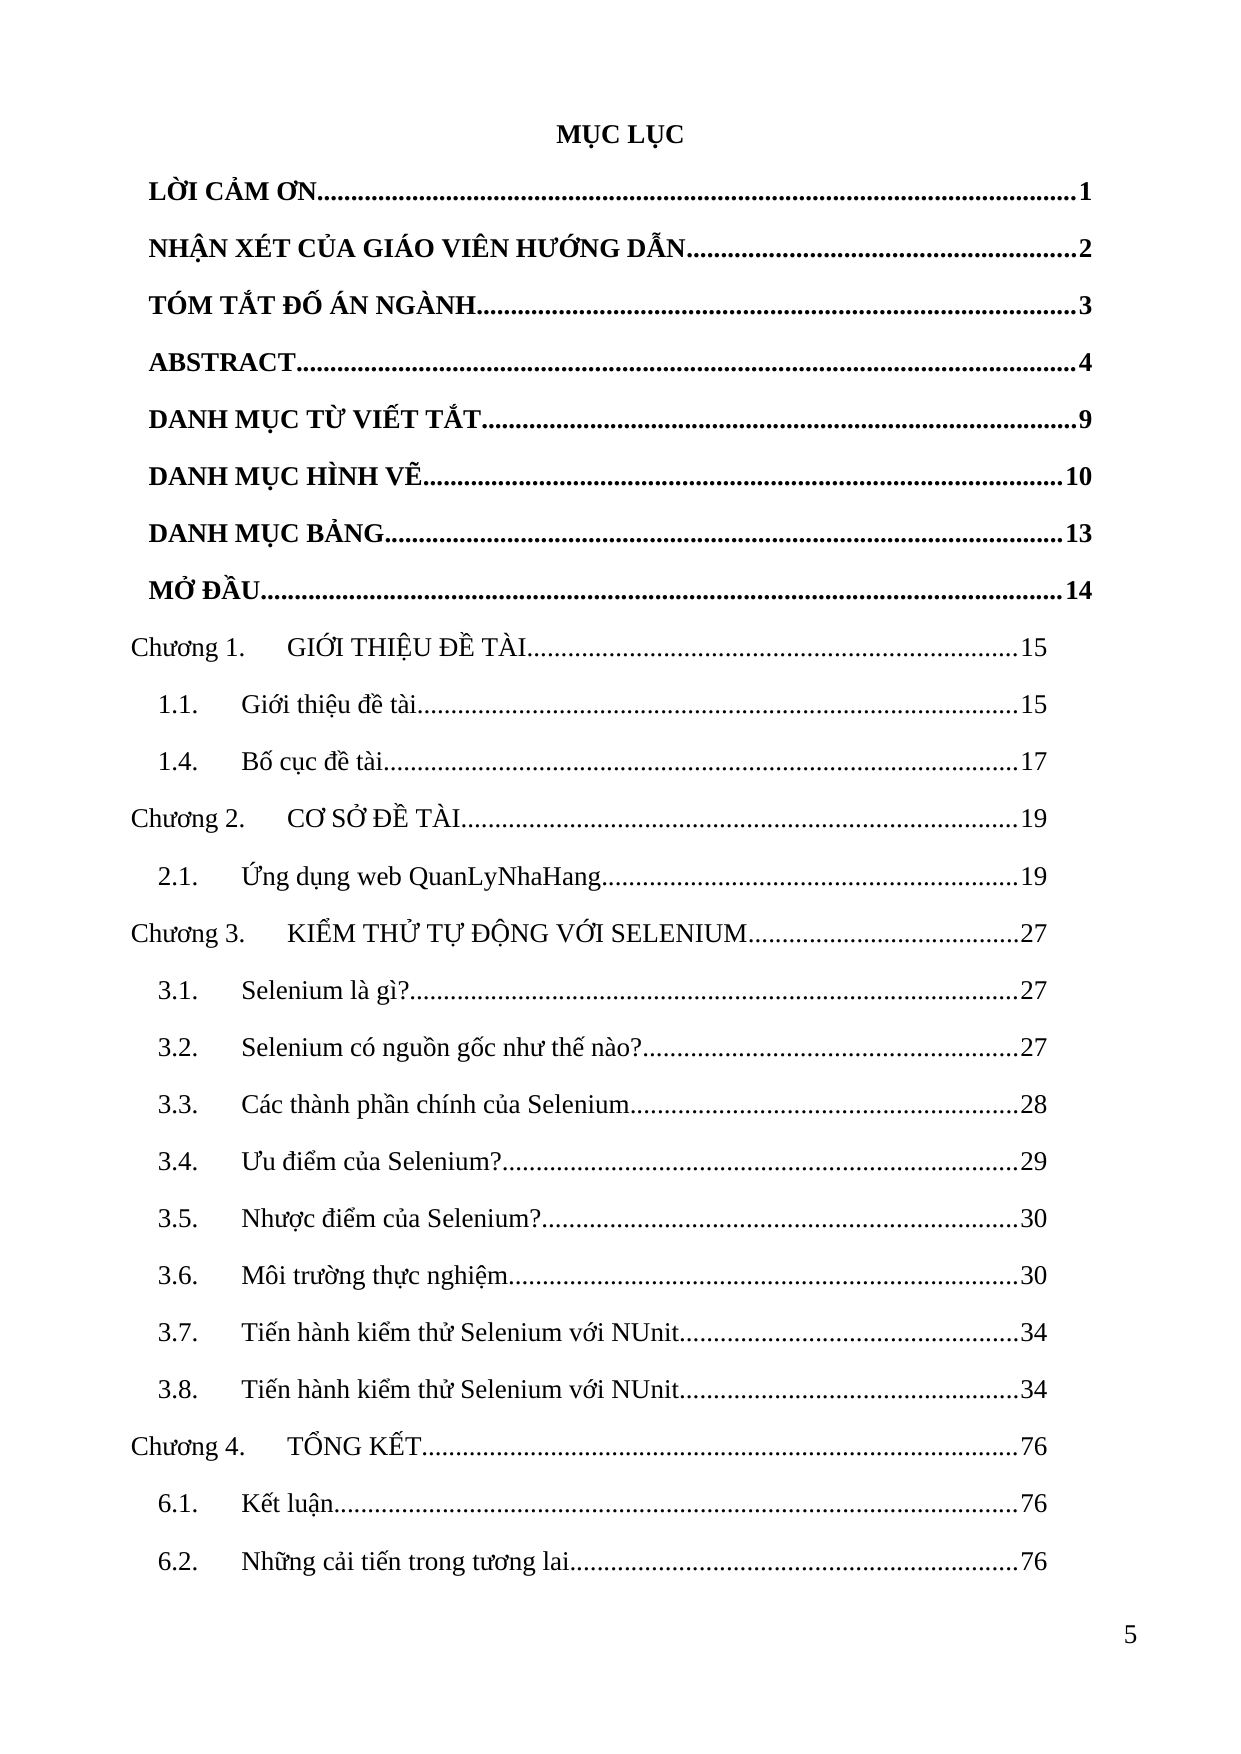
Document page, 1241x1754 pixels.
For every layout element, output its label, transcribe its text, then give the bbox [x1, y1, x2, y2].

text Chương 2. CƠ SỞ ĐỀ TÀI 19 [131, 803, 1137, 834]
text DANH MỤC TỪ VIẾT TẮT 9 [103, 403, 1137, 434]
text DANH MỤC HÌNH VẼ 10 [103, 460, 1137, 491]
text 6.2. Những cải tiến trong tương lai 76 [158, 1545, 1137, 1576]
text 3.2. Selenium có nguồn gốc như thế nào? 27 [158, 1031, 1137, 1062]
text Chương 4. TỔNG KẾT 76 [131, 1431, 1137, 1462]
text 2.1. Ứng dụng web QuanLyNhaHang 19 [158, 860, 1137, 891]
text Chương 3. KIỂM THỬ TỰ ĐỘNG VỚI SELENIUM 27 [131, 917, 1137, 948]
text 3.3. Các thành phần chính của Selenium 28 [158, 1088, 1137, 1119]
text NHẬN XÉT CỦA GIÁO VIÊN HƯỚNG DẪN 2 [103, 232, 1137, 263]
text TÓM TẮT ĐỐ ÁN NGÀNH 3 [103, 289, 1137, 320]
text 3.5. Nhược điểm của Selenium? 30 [158, 1202, 1137, 1233]
text 3.7. Tiến hành kiểm thử Selenium với NUnit 34 [158, 1316, 1137, 1347]
text Chương 1. GIỚI THIỆU ĐỀ TÀI 15 [131, 631, 1137, 662]
text ABSTRACT 4 [103, 346, 1137, 377]
text 3.6. Môi trường thực nghiệm 30 [158, 1259, 1137, 1290]
text 6.1. Kết luận 76 [158, 1488, 1137, 1519]
text 3.1. Selenium là gì? 27 [158, 974, 1137, 1005]
text 1.1. Giới thiệu đề tài 15 [158, 688, 1137, 719]
text LỜI CẢM ƠN 1 [103, 175, 1137, 206]
text DANH MỤC BẢNG 13 [103, 517, 1137, 548]
text MỤC LỤC [103, 118, 1137, 149]
text MỞ ĐẦU 14 [103, 574, 1137, 605]
text 3.4. Ưu điểm của Selenium? 29 [158, 1145, 1137, 1176]
text 3.8. Tiến hành kiểm thử Selenium với NUnit 34 [158, 1373, 1137, 1404]
text 1.4. Bố cục đề tài 17 [158, 746, 1137, 777]
